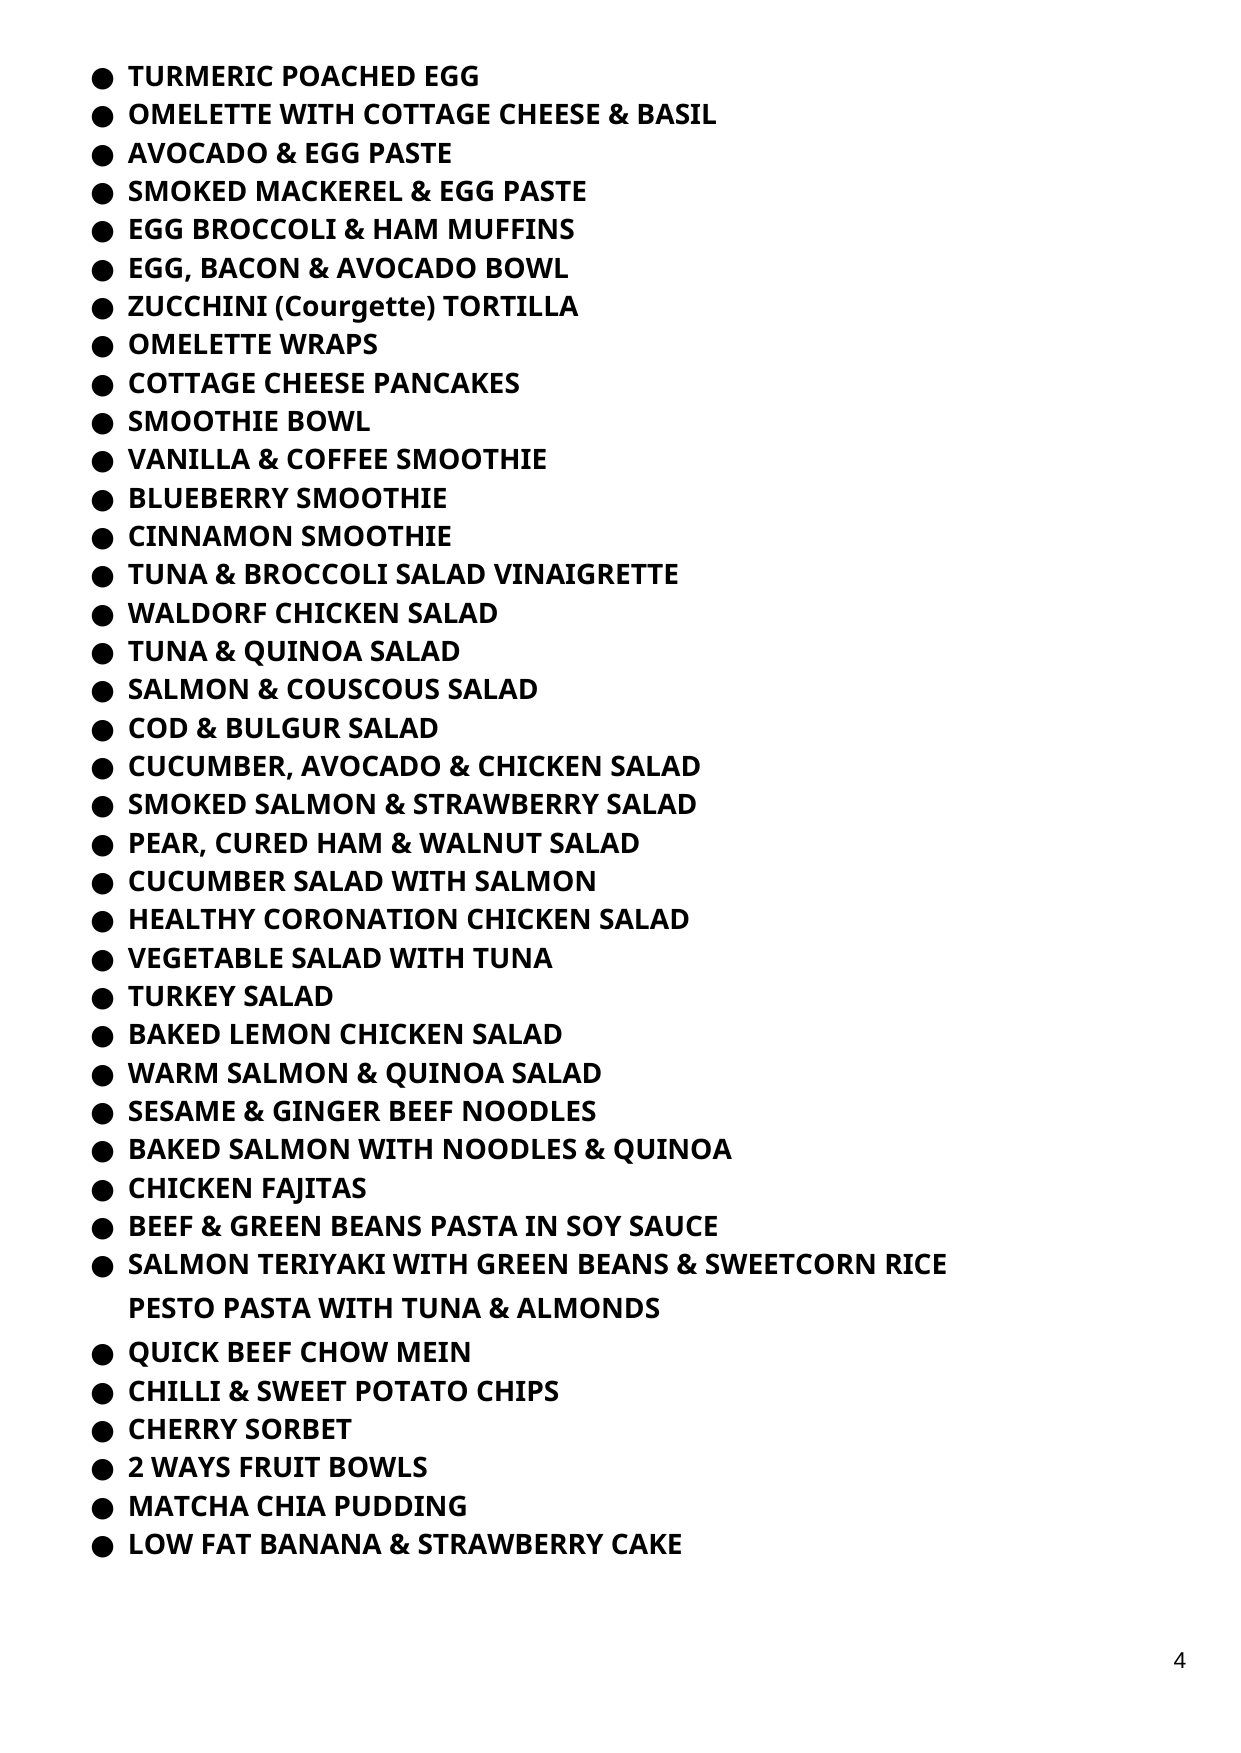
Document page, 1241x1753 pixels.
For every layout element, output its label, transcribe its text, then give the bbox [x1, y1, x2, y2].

list WARM SALMON & QUINOA SALAD [90, 1053, 1186, 1091]
list TUNA & QUINOA SALAD [90, 631, 1186, 669]
list WALDORF CHICKEN SALAD [90, 593, 1186, 631]
list CINNAMON SMOOTHIE [90, 516, 1186, 554]
list SMOKED SALMON & STRAWBERRY SALAD [90, 784, 1186, 823]
list BLUEBERRY SMOOTHIE [90, 478, 1186, 516]
list BAKED LEMON CHICKEN SALAD [90, 1014, 1186, 1053]
list AVOCADO & EGG PASTE [90, 133, 1186, 171]
list ZUCCHINI (Courgette) TORTILLA [90, 286, 1186, 324]
list LOW FAT BANANA & STRAWBERRY CAKE [90, 1524, 1186, 1563]
list CUCUMBER, AVOCADO & CHICKEN SALAD [90, 746, 1186, 784]
list SALMON & COUSCOUS SALAD [90, 669, 1186, 708]
list 2 WAYS FRUIT BOWLS [90, 1448, 1186, 1486]
list TURMERIC POACHED EGG [90, 56, 1186, 94]
list QUICK BEEF CHOW MEIN [90, 1333, 1186, 1371]
list TURKEY SALAD [90, 976, 1186, 1014]
list HEALTHY CORONATION CHICKEN SALAD [90, 899, 1186, 938]
list COD & BULGUR SALAD [90, 708, 1186, 746]
list VEGETABLE SALAD WITH TUNA [90, 938, 1186, 976]
list PEAR, CURED HAM & WALNUT SALAD [90, 823, 1186, 861]
list MATCHA CHIA PUDDING [90, 1486, 1186, 1524]
list COTTAGE CHEESE PANCAKES [90, 363, 1186, 401]
list EGG BROCCOLI & HAM MUFFINS [90, 209, 1186, 248]
list OMELETTE WRAPS [90, 324, 1186, 363]
list CUCUMBER SALAD WITH SALMON [90, 861, 1186, 899]
list BAKED SALMON WITH NOODLES & QUINOA [90, 1129, 1186, 1168]
list SMOOTHIE BOWL [90, 401, 1186, 439]
list SESAME & GINGER BEEF NOODLES [90, 1091, 1186, 1129]
list VANILLA & COFFEE SMOOTHIE [90, 439, 1186, 478]
list BEEF & GREEN BEANS PASTA IN SOY SAUCE [90, 1206, 1186, 1244]
list CHERRY SORBET [90, 1409, 1186, 1448]
list EGG, BACON & AVOCADO BOWL [90, 248, 1186, 286]
list CHILLI & SWEET POTATO CHIPS [90, 1371, 1186, 1409]
list SMOKED MACKEREL & EGG PASTE [90, 171, 1186, 209]
list SALMON TERIYAKI WITH GREEN BEANS & SWEETCORN RICE PESTO PASTA WITH TUNA & ALMONDS [90, 1244, 957, 1327]
list TUNA & BROCCOLI SALAD VINAIGRETTE [90, 554, 1186, 593]
list CHICKEN FAJITAS [90, 1168, 1186, 1206]
list OMELETTE WITH COTTAGE CHEESE & BASIL [90, 94, 1186, 133]
